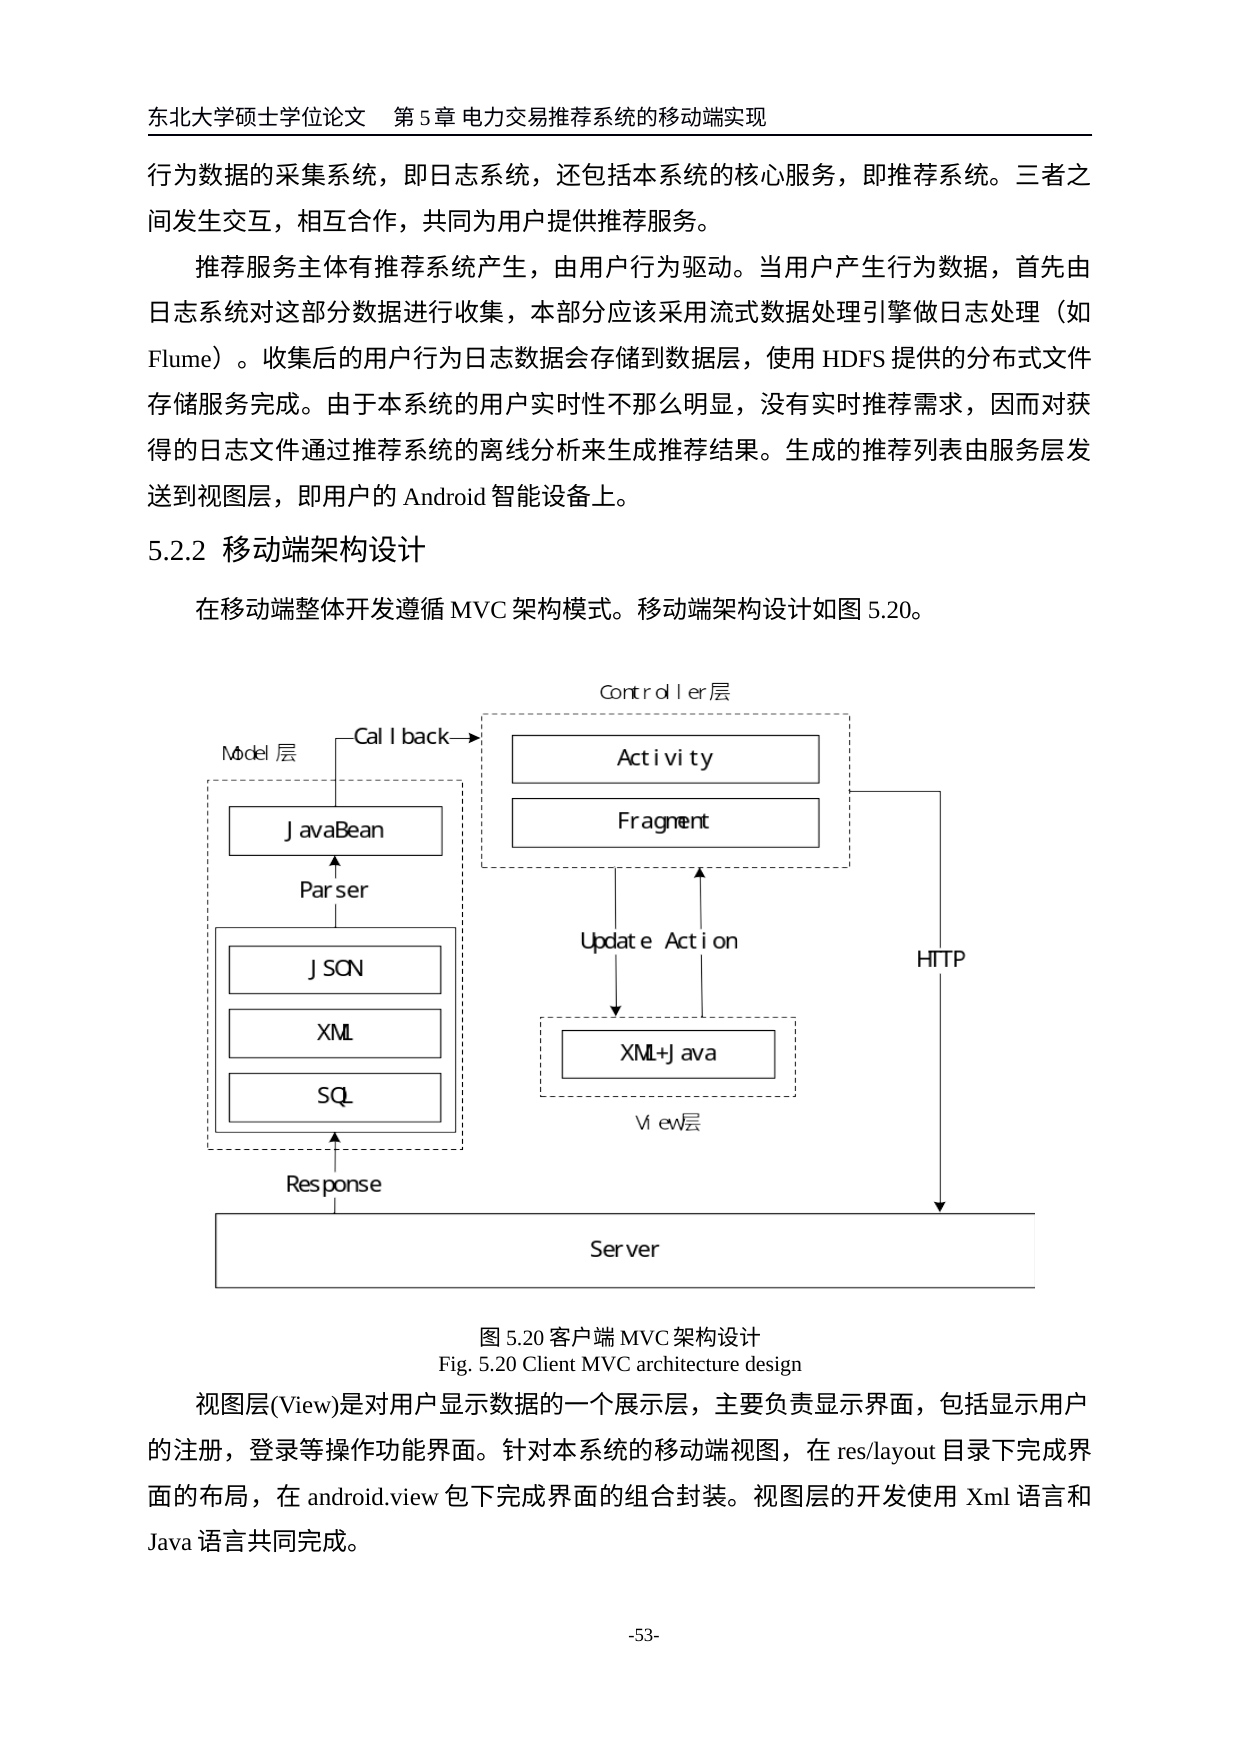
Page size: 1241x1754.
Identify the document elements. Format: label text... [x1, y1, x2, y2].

text 视图层(View)是对用户显示数据的一个展示层，主要负责显示界面，包括显示用户的注册，登录等操作功能界面。针对本系统的移动端视图，在res/layout目录下完成界面的布局，在android.view包下完成界面的组合封装。视图层的开发使用Xml语言和Java语言共同完成。 [148, 1377, 1092, 1560]
text 推荐服务主体有推荐系统产生，由用户行为驱动。当用户产生行为数据，首先由日志系统对这部分数据进行收集，本部分应该采用流式数据处理引擎做日志处理（如Flume）。收集后的用户行为日志数据会存储到数据层，使用HDFS提供的分布式文件存储服务完成。由于本系统的用户实时性不那么明显，没有实时推荐需求，因而对获得的日志文件通过推荐系统的离线分析来生成推荐结果。生成的推荐列表由服务层发送到视图层，即用户的Android智能设备上。 [148, 239, 1092, 514]
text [148, 148, 1092, 239]
subtitle 移动端架构设计 [148, 527, 1092, 569]
